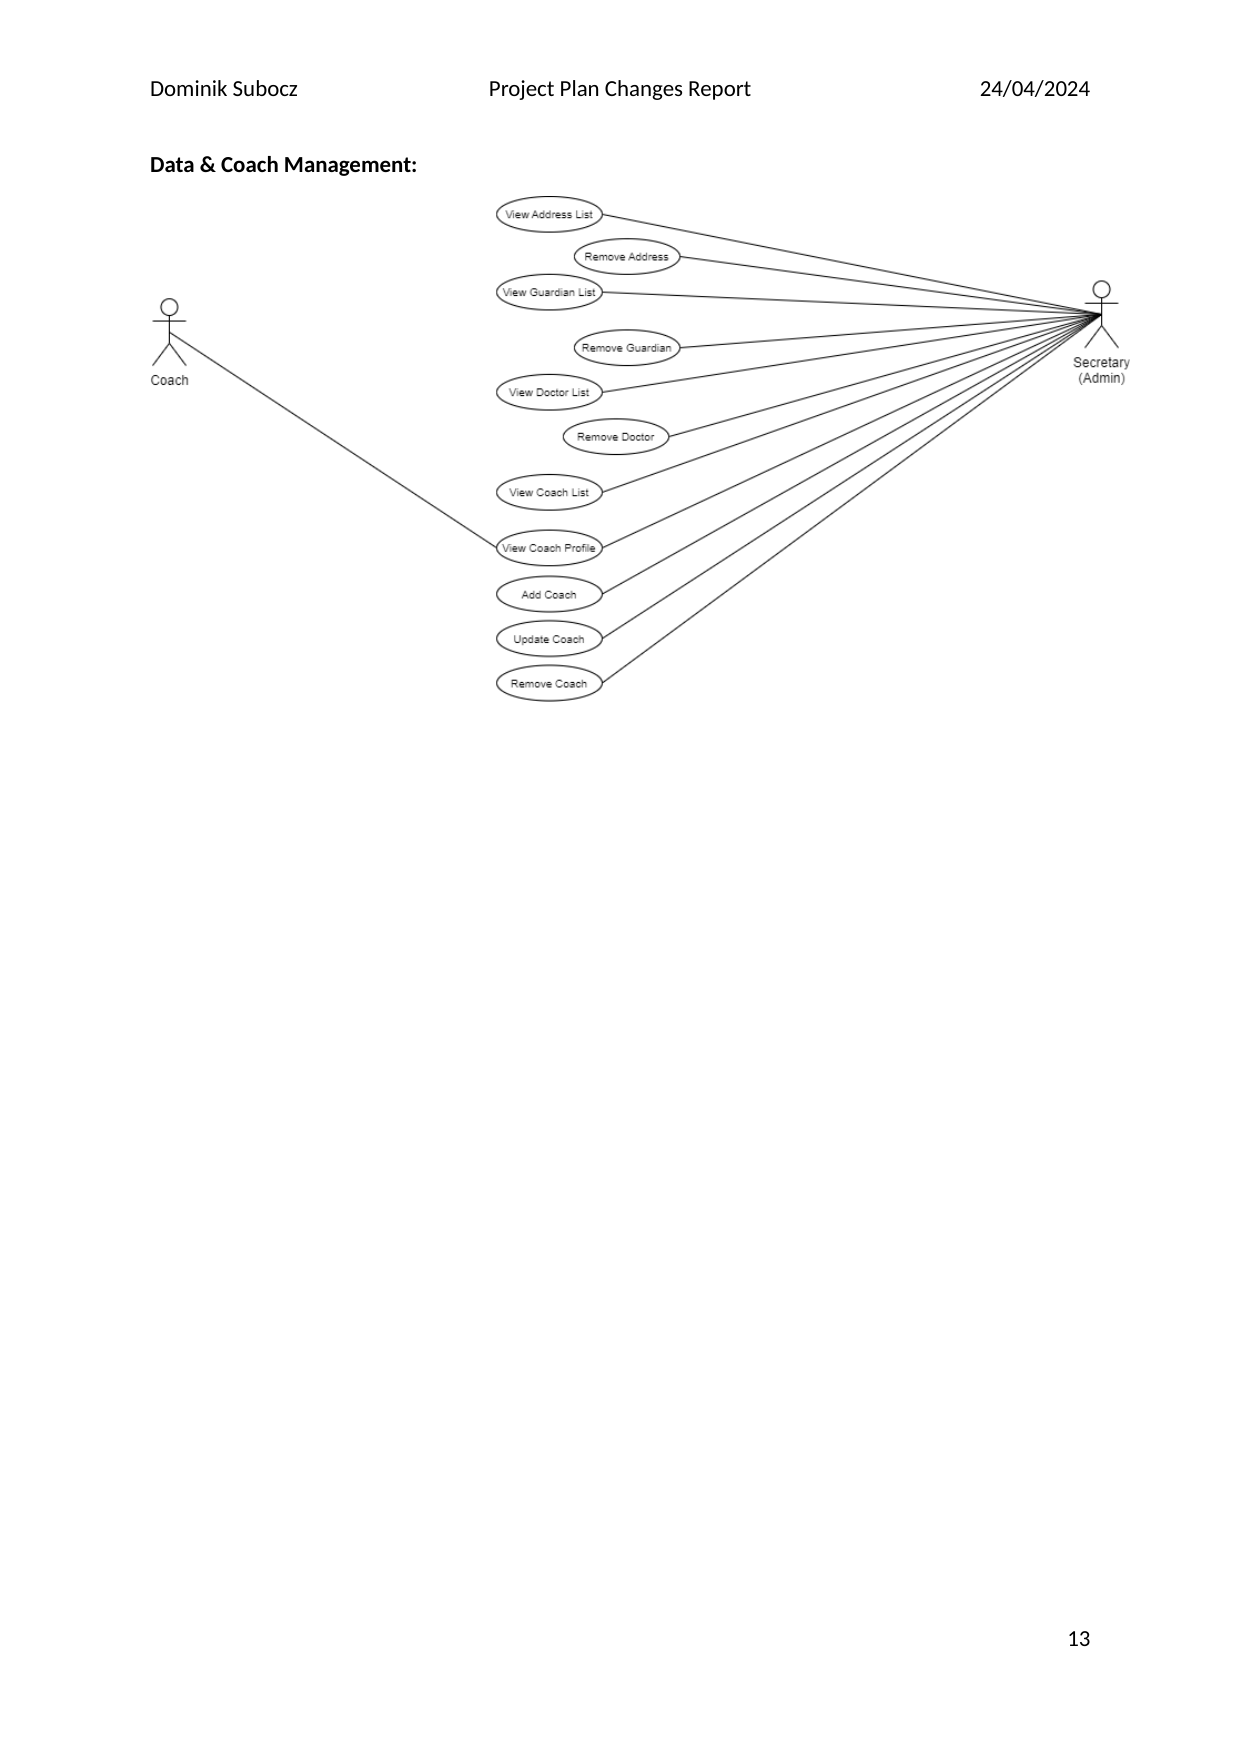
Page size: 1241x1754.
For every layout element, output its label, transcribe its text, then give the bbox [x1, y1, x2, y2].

picture [150, 196, 1130, 702]
text Data & Coach Management: [150, 150, 1090, 178]
